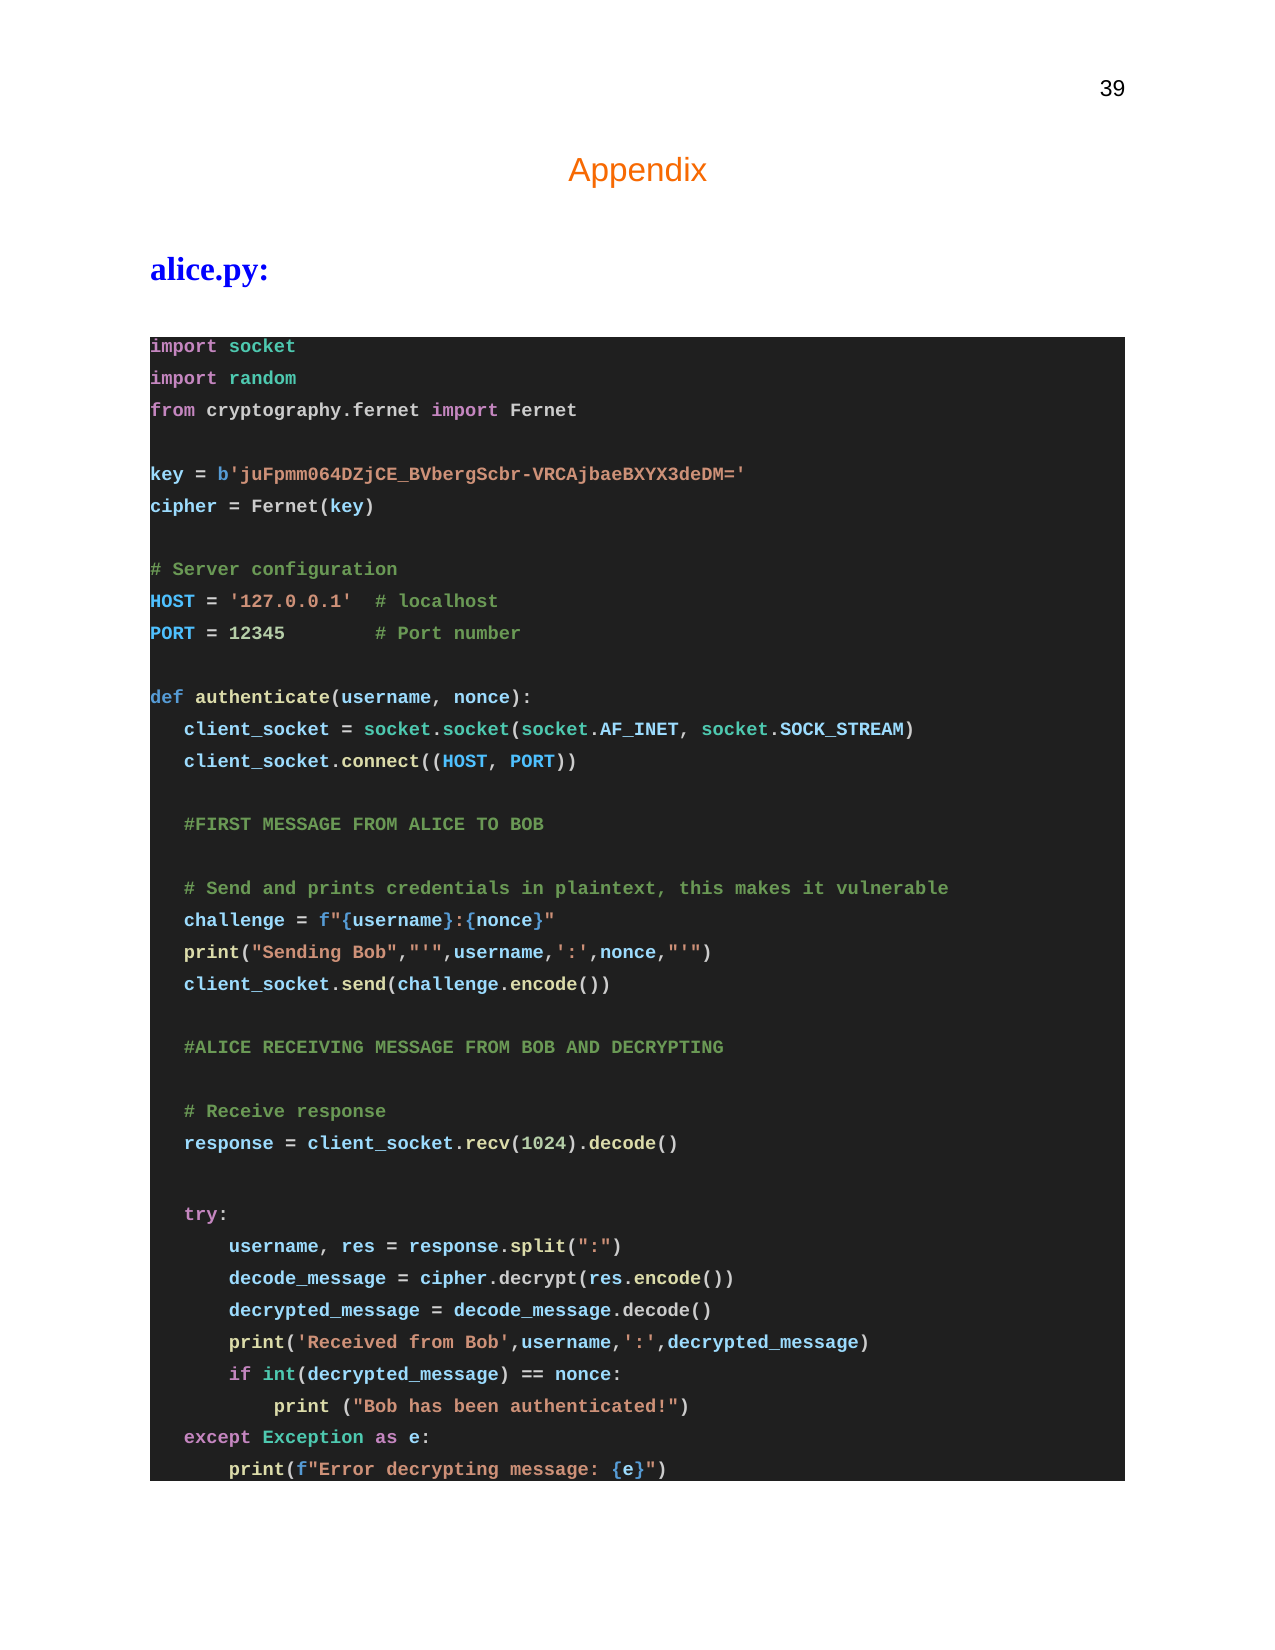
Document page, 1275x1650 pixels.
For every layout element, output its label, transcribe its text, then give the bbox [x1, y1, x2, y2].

text client_socket.send(challenge.encode()) [150, 974, 1125, 996]
text decode_message = cipher.decrypt(res.encode()) [150, 1269, 1125, 1290]
text print('Received from Bob',username,':',decrypted_message) [150, 1333, 1125, 1354]
text client_socket = socket.socket(socket.AF_INET, socket.SOCK_STREAM) [150, 719, 1125, 741]
text key = b'juFpmm064DZjCE_BVbergScbr-VRCAjbaeBXYX3deDM=' [150, 464, 1125, 486]
text if int(decrypted_message) == nonce: [150, 1364, 1125, 1386]
text print ("Bob has been authenticated!") [150, 1396, 1125, 1418]
text except Exception as e: [150, 1428, 1125, 1449]
text print(f"Error decrypting message: {e}") [150, 1460, 1125, 1481]
text import random [150, 369, 1125, 390]
text HOST = '127.0.0.1' # localhost [150, 592, 1125, 613]
text client_socket.connect((HOST, PORT)) [150, 751, 1125, 773]
text #ALICE RECEIVING MESSAGE FROM BOB AND DECRYPTING [150, 1038, 1125, 1059]
text alice.py: [150, 249, 1125, 287]
text decrypted_message = decode_message.decode() [150, 1301, 1125, 1322]
text #FIRST MESSAGE FROM ALICE TO BOB [150, 815, 1125, 836]
text # Send and prints credentials in plaintext, this makes it vulnerable [150, 879, 1125, 900]
subtitle Appendix [150, 150, 1125, 188]
text import socket [150, 337, 1125, 358]
text username, res = response.split(":") [150, 1237, 1125, 1258]
text def authenticate(username, nonce): [150, 688, 1125, 709]
text response = client_socket.recv(1024).decode() [150, 1134, 1125, 1155]
text # Receive response [150, 1102, 1125, 1123]
text from cryptography.fernet import Fernet [150, 401, 1125, 422]
text try: [150, 1205, 1125, 1226]
text PORT = 12345 # Port number [150, 624, 1125, 645]
text # Server configuration [150, 560, 1125, 581]
text cipher = Fernet(key) [150, 496, 1125, 518]
text challenge = f"{username}:{nonce}" [150, 911, 1125, 932]
text print("Sending Bob","'",username,':',nonce,"'") [150, 943, 1125, 964]
